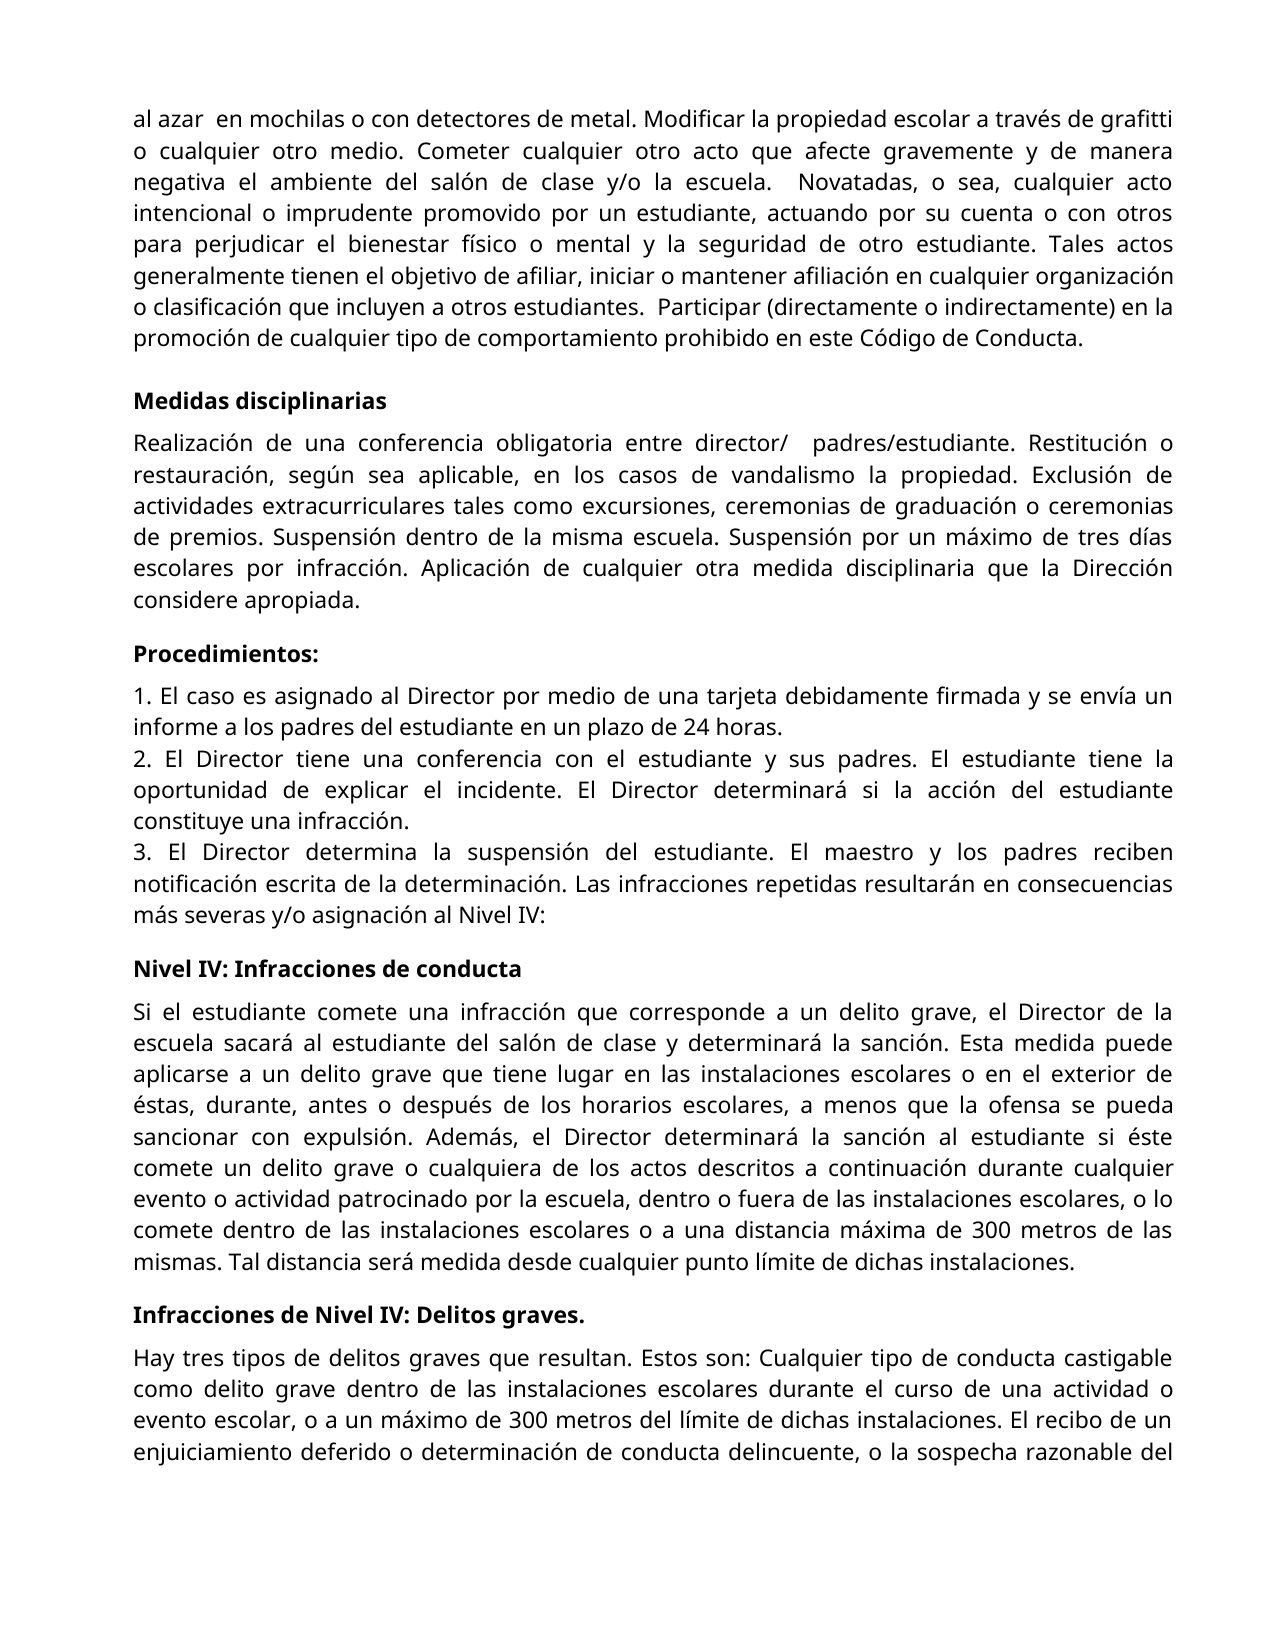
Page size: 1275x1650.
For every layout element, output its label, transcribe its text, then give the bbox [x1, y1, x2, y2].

text 2. El Director tiene una conferencia con el estudiante y sus padres. El estudiante tiene la oportunidad de explicar el incidente. El Director determinará si la acción del estudiante constituye una infracción. [133, 743, 1175, 836]
text Si el estudiante comete una infracción que corresponde a un delito grave, el Director de la escuela sacará al estudiante del salón de clase y determinará la sanción. Esta medida puede aplicarse a un delito grave que tiene lugar en las instalaciones escolares o en el exterior de éstas, durante, antes o después de los horarios escolares, a menos que la ofensa se pueda sancionar con expulsión. Además, el Director determinará la sanción al estudiante si éste comete un delito grave o cualquiera de los actos descritos a continuación durante cualquier evento o actividad patrocinado por la escuela, dentro o fuera de las instalaciones escolares, o lo comete dentro de las instalaciones escolares o a una distancia máxima de 300 metros de las mismas. Tal distancia será medida desde cualquier punto límite de dichas instalaciones. [133, 995, 1175, 1277]
text Nivel IV: Infracciones de conducta [133, 953, 1175, 984]
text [133, 1342, 1175, 1467]
text Procedimientos: [133, 637, 1175, 669]
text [133, 103, 1175, 353]
text 1. El caso es asignado al Director por medio de una tarjeta debidamente firmada y se envía un informe a los padres del estudiante en un plazo de 24 horas. [133, 680, 1175, 743]
text 3. El Director determina la suspensión del estudiante. El maestro y los padres reciben notificación escrita de la determinación. Las infracciones repetidas resultarán en consecuencias más severas y/o asignación al Nivel IV: [133, 836, 1175, 930]
text Realización de una conferencia obligatoria entre director/ padres/estudiante. Restitución o restauración, según sea aplicable, en los casos de vandalismo la propiedad. Exclusión de actividades extracurriculares tales como excursiones, ceremonias de graduación o ceremonias de premios. Suspensión dentro de la misma escuela. Suspensión por un máximo de tres días escolares por infracción. Aplicación de cualquier otra medida disciplinaria que la Dirección considere apropiada. [133, 427, 1175, 615]
text Infracciones de Nivel IV: Delitos graves. [133, 1299, 1175, 1331]
text Medidas disciplinarias [133, 385, 1175, 416]
